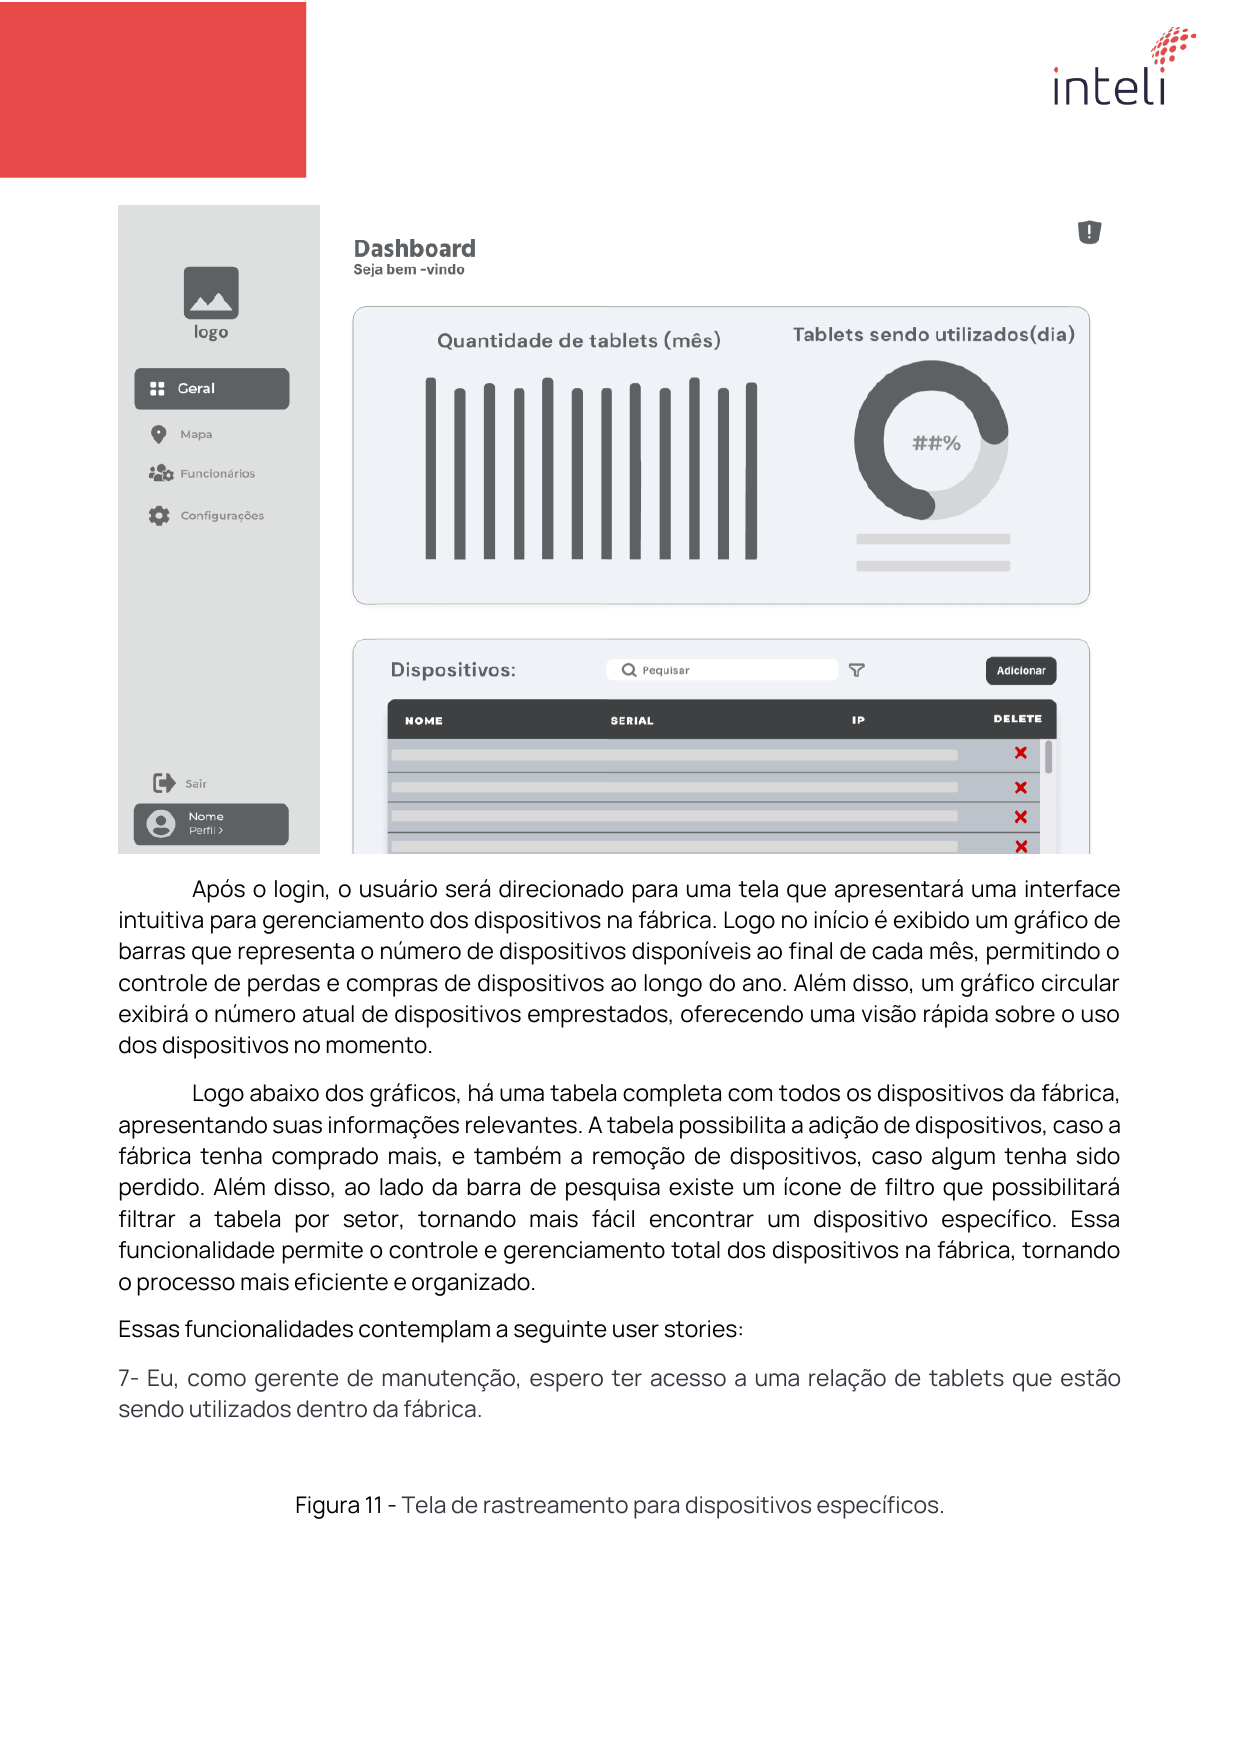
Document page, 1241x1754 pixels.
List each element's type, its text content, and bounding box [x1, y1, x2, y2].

picture [1054, 27, 1197, 105]
picture [118, 205, 1123, 854]
text 7- Eu, como gerente de manutenção, espero ter acesso a uma relação de tablets que estão sendo utilizados dentro da fábrica. [118, 1361, 1122, 1424]
text Após o login, o usuário será direcionado para uma tela que apresentará uma interface intuitiva para gerenciamento dos dispositivos na fábrica. Logo no início é exibido um gráfico de barras que representa o número de dispositivos disponíveis ao final de cada mês, permitindo o controle de perdas e compras de dispositivos ao longo do ano. Além disso, um gráfico circular exibirá o número atual de dispositivos emprestados, oferecendo uma visão rápida sobre o uso dos dispositivos no momento. [118, 872, 1122, 1061]
text Logo abaixo dos gráficos, há uma tabela completa com todos os dispositivos da fábrica, apresentando suas informações relevantes. A tabela possibilita a adição de dispositivos, caso a fábrica tenha comprado mais, e também a remoção de dispositivos, caso algum tenha sido perdido. Além disso, ao lado da barra de pesquisa existe um ícone de filtro que possibilitará filtrar a tabela por setor, tornando mais fácil encontrar um dispositivo específico. Essa funcionalidade permite o controle e gerenciamento total dos dispositivos na fábrica, tornando o processo mais eficiente e organizado. [118, 1077, 1122, 1297]
text Figura 11 - Tela de rastreamento para dispositivos específicos. [118, 1489, 1122, 1520]
picture [0, 2, 307, 178]
text Essas funcionalidades contemplam a seguinte user stories: [118, 1313, 1122, 1345]
